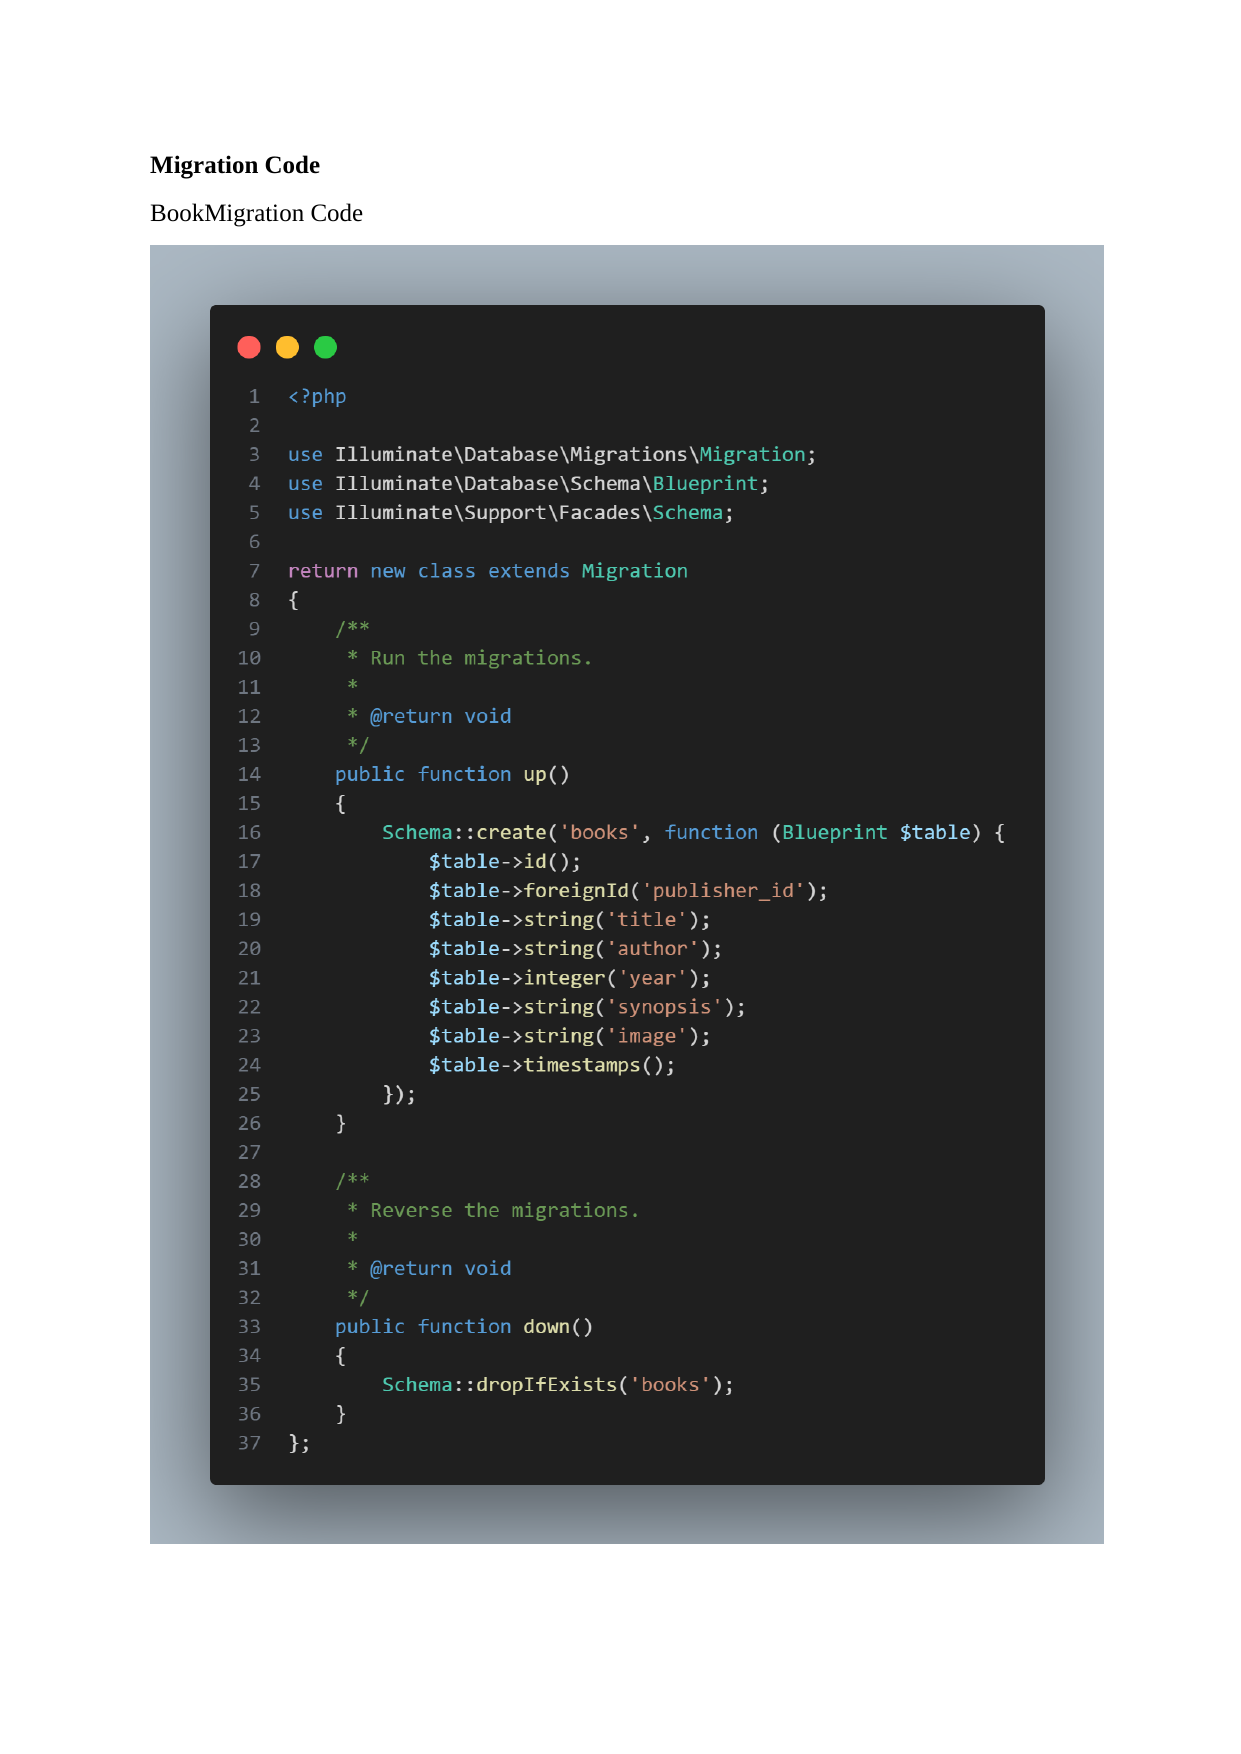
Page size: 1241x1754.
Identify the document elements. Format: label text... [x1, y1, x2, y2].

picture [150, 245, 1104, 1544]
text BookMigration Code [150, 198, 1090, 226]
text Migration Code [150, 150, 1090, 179]
